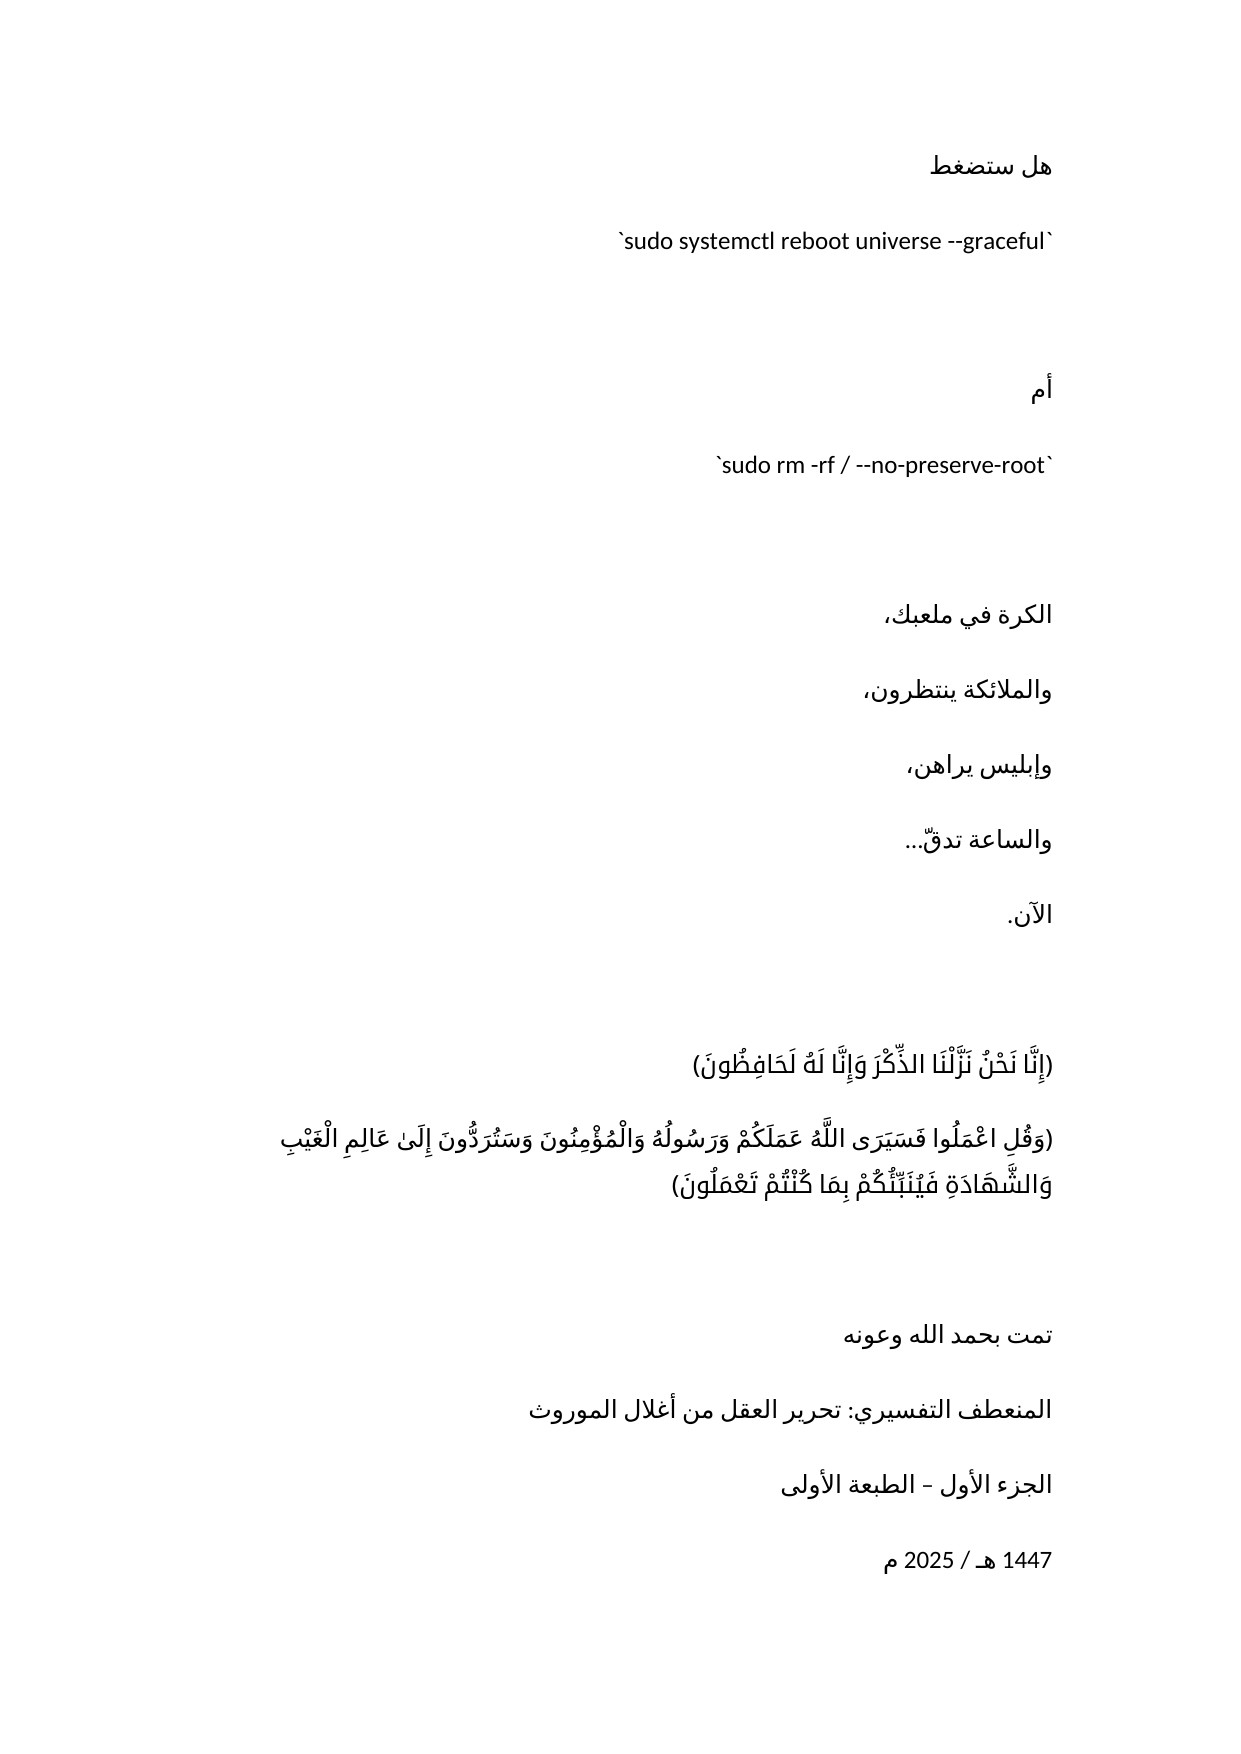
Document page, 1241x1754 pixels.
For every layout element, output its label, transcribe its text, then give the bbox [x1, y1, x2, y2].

text والساعة تدقّ… [187, 824, 1053, 854]
text 1447 هـ / 2025 م [187, 1544, 1053, 1574]
text ﴿إِنَّا نَحْنُ نَزَّلْنَا الذِّكْرَ وَإِنَّا لَهُ لَحَافِظُونَ﴾ [187, 1049, 1053, 1079]
text الآن. [187, 899, 1053, 929]
text والملائكة ينتظرون، [187, 674, 1053, 705]
text `sudo systemctl reboot universe --graceful` [187, 225, 1053, 255]
text ﴿وَقُلِ اعْمَلُوا فَسَيَرَى اللَّهُ عَمَلَكُمْ وَرَسُولُهُ وَالْمُؤْمِنُونَ وَسَتُرَدُّونَ إِلَىٰ عَالِمِ الْغَيْبِ وَالشَّهَادَةِ فَيُنَبِّئُكُمْ بِمَا كُنْتُمْ تَعْمَلُونَ﴾ [187, 1124, 1053, 1200]
text `sudo rm -rf / --no-preserve-root` [187, 449, 1053, 480]
text هل ستضغط [187, 150, 1053, 181]
text المنعطف التفسيري: تحرير العقل من أغلال الموروث [187, 1394, 1053, 1424]
text وإبليس يراهن، [187, 749, 1053, 780]
text تمت بحمد الله وعونه [187, 1319, 1053, 1350]
text أم [187, 375, 1053, 405]
text الجزء الأول – الطبعة الأولى [187, 1469, 1053, 1499]
text الكرة في ملعبك، [187, 599, 1053, 630]
